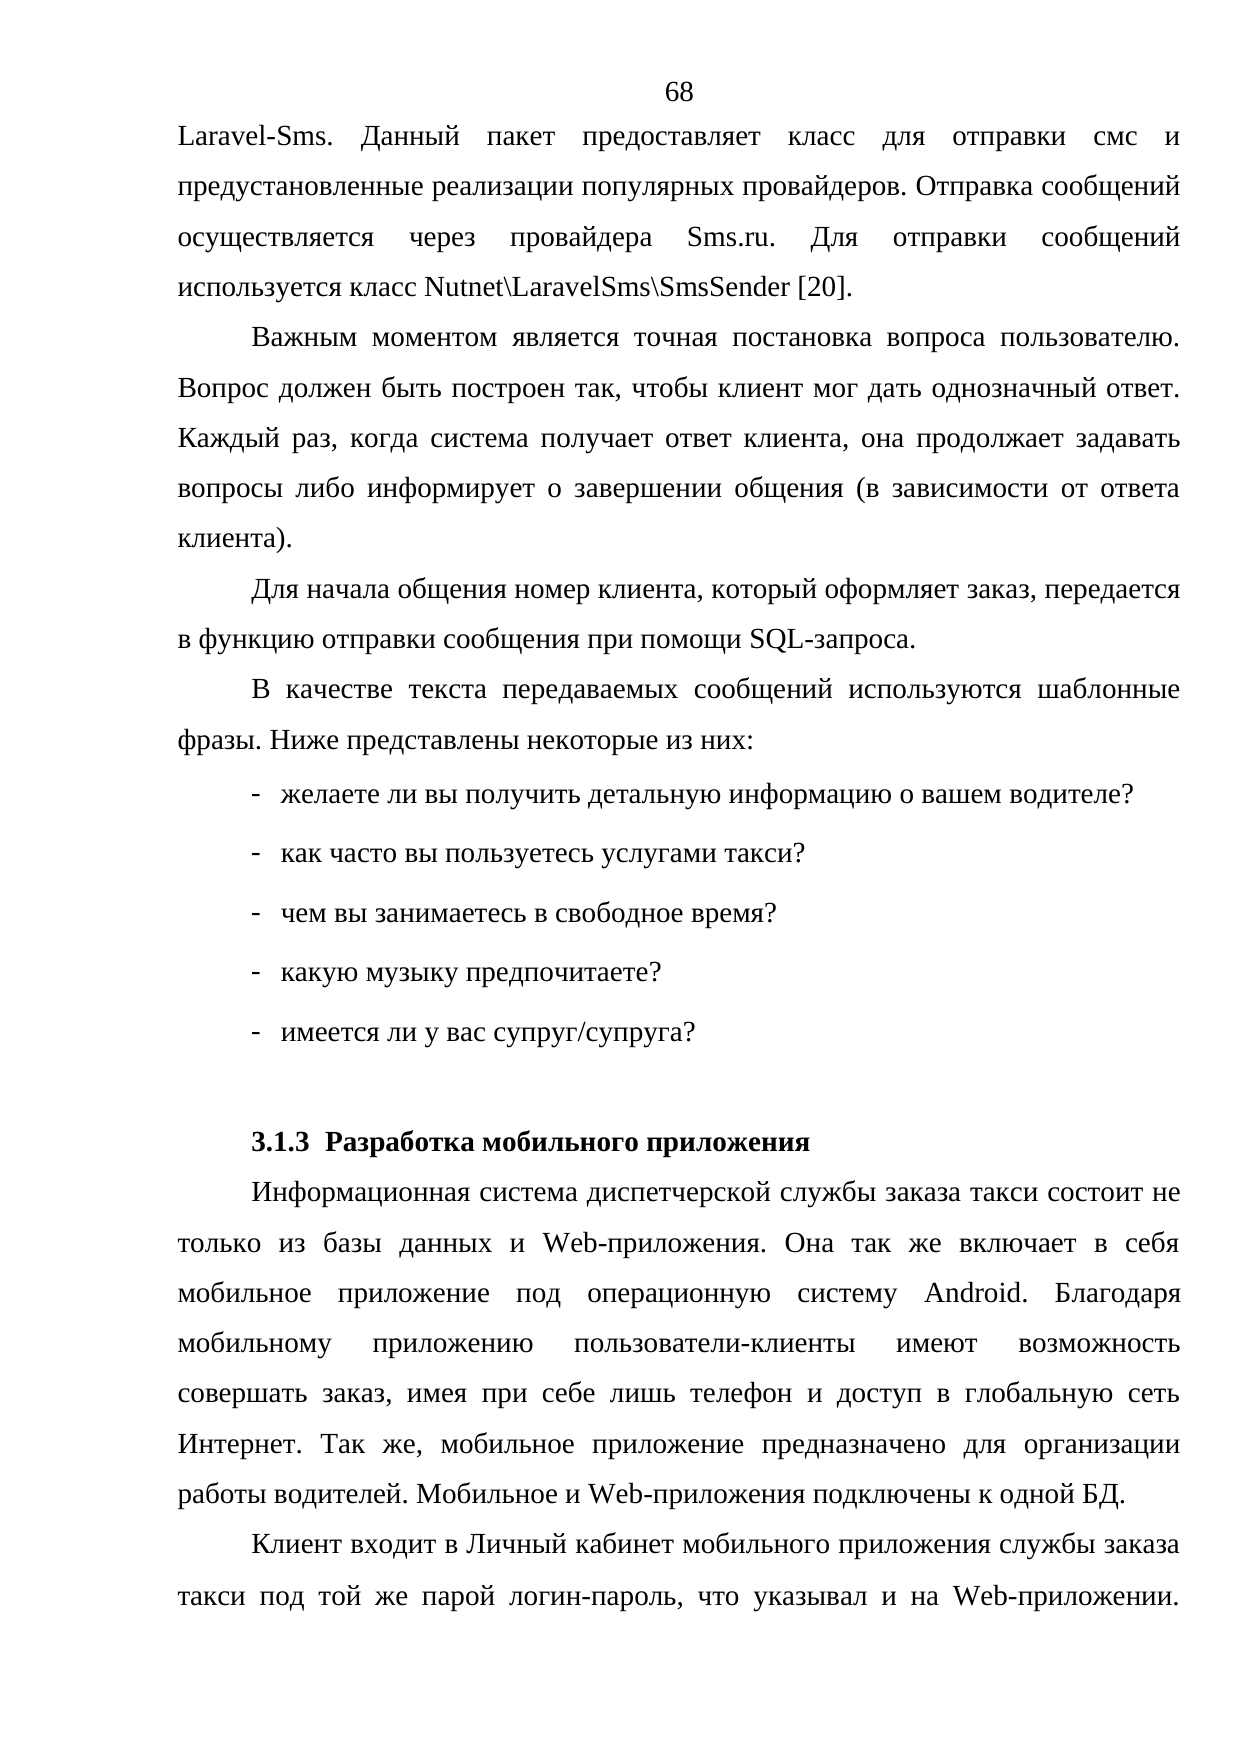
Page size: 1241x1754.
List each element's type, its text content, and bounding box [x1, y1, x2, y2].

list чем вы занимаетесь в свободное время? [177, 891, 1181, 931]
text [177, 1527, 1181, 1612]
subtitle Разработка мобильного приложения [177, 1124, 1181, 1158]
text Информационная система диспетчерской службы заказа такси состоит не только из базы данных и Web-приложения. Она так же включает в себя мобильное приложение под операционную систему Android. Благодаря мобильному приложению пользователи-клиенты имеют возможность совершать заказ, имея при себе лишь телефон и доступ в глобальную сеть Интернет. Так же, мобильное приложение предназначено для организации работы водителей. Мобильное и Web-приложения подключены к одной БД. [177, 1174, 1181, 1510]
list какую музыку предпочитаете? [177, 951, 1181, 990]
list имеется ли у вас супруг/супруга? [177, 1010, 1181, 1050]
text В качестве текста передаваемых сообщений используются шаблонные фразы. Ниже представлены некоторые из них: [177, 672, 1181, 755]
text Важным моментом является точная постановка вопроса пользователю. Вопрос должен быть построен так, чтобы клиент мог дать однозначный ответ. Каждый раз, когда система получает ответ клиента, она продолжает задавать вопросы либо информирует о завершении общения (в зависимости от ответа клиента). [177, 319, 1181, 554]
text Для начала общения номер клиента, который оформляет заказ, передается в функцию отправки сообщения при помощи SQL-запроса. [177, 571, 1181, 655]
list желаете ли вы получить детальную информацию о вашем водителе? [177, 772, 1181, 812]
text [177, 118, 1181, 303]
list как часто вы пользуетесь услугами такси? [177, 832, 1181, 871]
